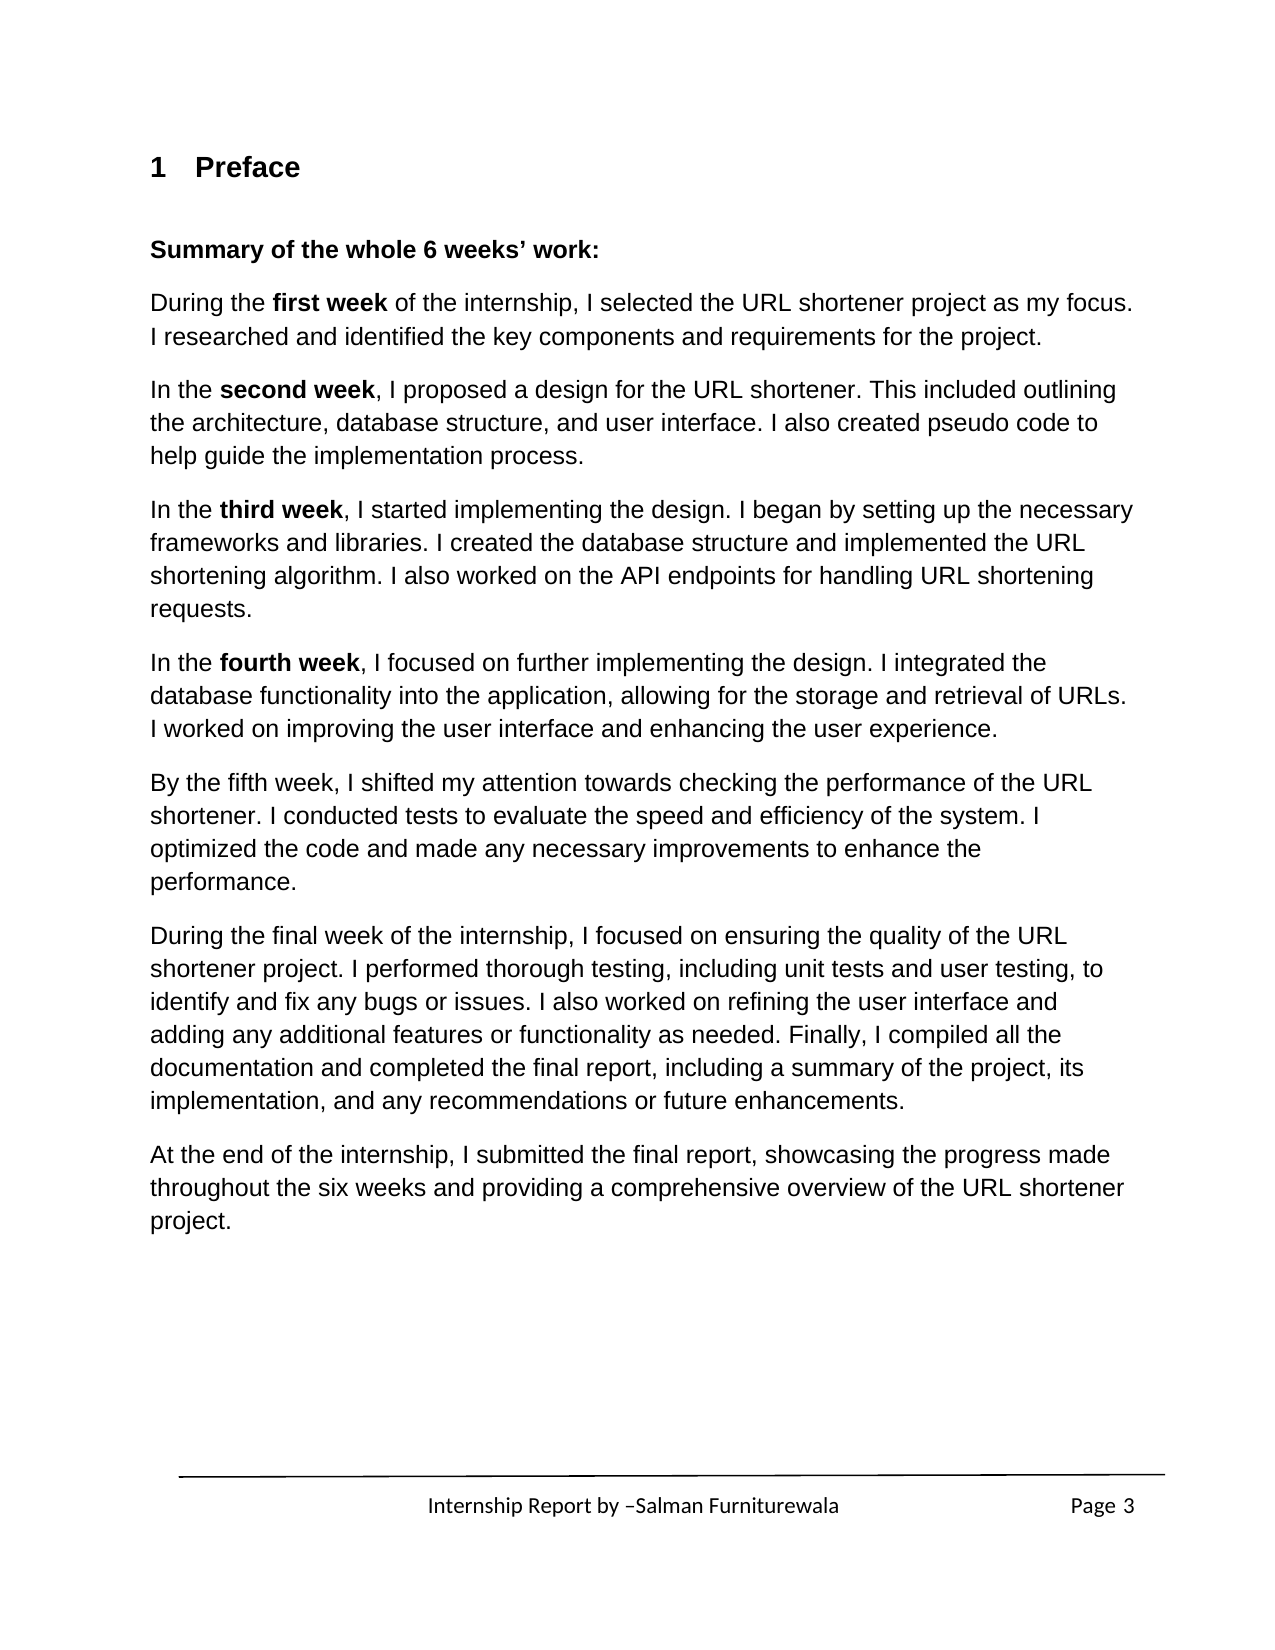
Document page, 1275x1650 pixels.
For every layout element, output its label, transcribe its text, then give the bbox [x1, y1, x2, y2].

subtitle Preface [150, 150, 1134, 183]
text In the second week, I proposed a design for the URL shortener. This included outlining the architecture, database structure, and user interface. I also created pseudo code to help guide the implementation process. [150, 375, 1134, 470]
text In the third week, I started implementing the design. I began by setting up the necessary frameworks and libraries. I created the database structure and implemented the URL shortening algorithm. I also worked on the API endpoints for handling URL shortening requests. [150, 495, 1134, 623]
text During the first week of the internship, I selected the URL shortener project as my focus. I researched and identified the key components and requirements for the project. [150, 288, 1134, 350]
text In the fourth week, I focused on further implementing the design. I integrated the database functionality into the application, allowing for the storage and retrieval of URLs. I worked on improving the user interface and enhancing the user experience. [150, 648, 1134, 743]
text Summary of the whole 6 weeks’ work: [150, 234, 1134, 263]
text During the final week of the internship, I focused on ensuring the quality of the URL shortener project. I performed thorough testing, including unit tests and user testing, to identify and fix any bugs or issues. I also worked on refining the user interface and adding any additional features or functionality as needed. Finally, I compiled all the documentation and completed the final report, including a summary of the project, its implementation, and any recommendations or future enhancements. [150, 921, 1134, 1115]
text By the fifth week, I shifted my attention towards checking the performance of the URL shortener. I conducted tests to evaluate the speed and efficiency of the system. I optimized the code and made any necessary improvements to enhance the performance. [150, 768, 1134, 896]
text At the end of the internship, I submitted the final report, showcasing the progress made throughout the six weeks and providing a comprehensive overview of the URL shortener project. [150, 1140, 1134, 1235]
